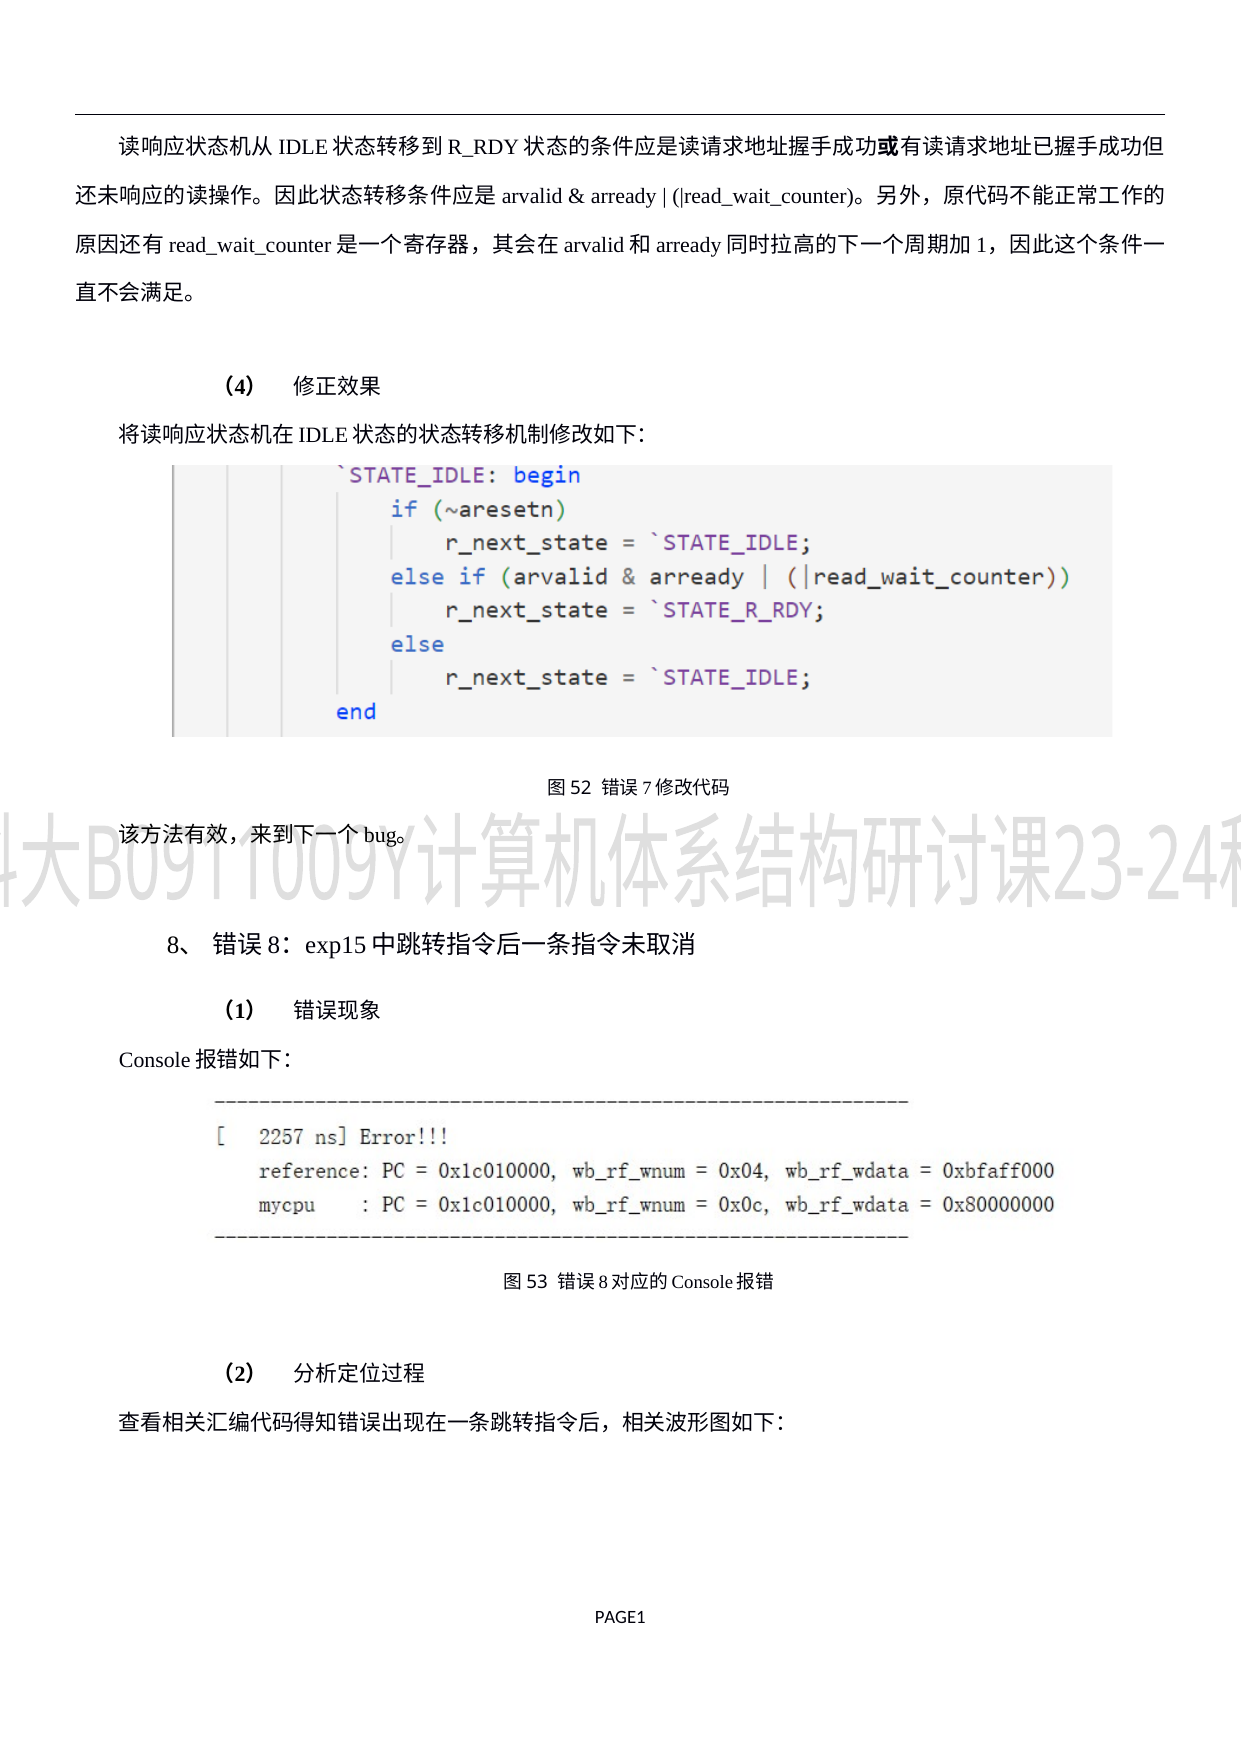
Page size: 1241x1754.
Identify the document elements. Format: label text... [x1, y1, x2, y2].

text 图52 错误7修改代码 [75, 770, 1165, 803]
text 读响应状态机从IDLE状态转移到R_RDY状态的条件应是读请求地址握手成功或有读请求地址已握手成功但还未响应的读操作。因此状态转移条件应是arvalid & arready | (|read_wait_counter)。另外，原代码不能正常工作的原因还有read_wait_counter是一个寄存器，其会在arvalid和arready同时拉高的下一个周期加1，因此这个条件一直不会满足。 [75, 129, 1165, 307]
picture [197, 1089, 1087, 1243]
text 将读响应状态机在IDLE状态的状态转移机制修改如下： [75, 417, 1165, 449]
text 图53 错误8对应的Console报错 [75, 1264, 1165, 1297]
list 错误现象 [212, 993, 1165, 1025]
text 该方法有效，来到下一个bug。 [75, 816, 1165, 849]
list 错误8：exp15中跳转指令后一条指令未取消 [167, 910, 1165, 975]
picture [171, 465, 1113, 737]
text 查看相关汇编代码得知错误出现在一条跳转指令后，相关波形图如下： [75, 1404, 1165, 1437]
text Console报错如下： [75, 1041, 1165, 1074]
list 分析定位过程 [212, 1356, 1165, 1388]
list 修正效果 [212, 368, 1165, 401]
